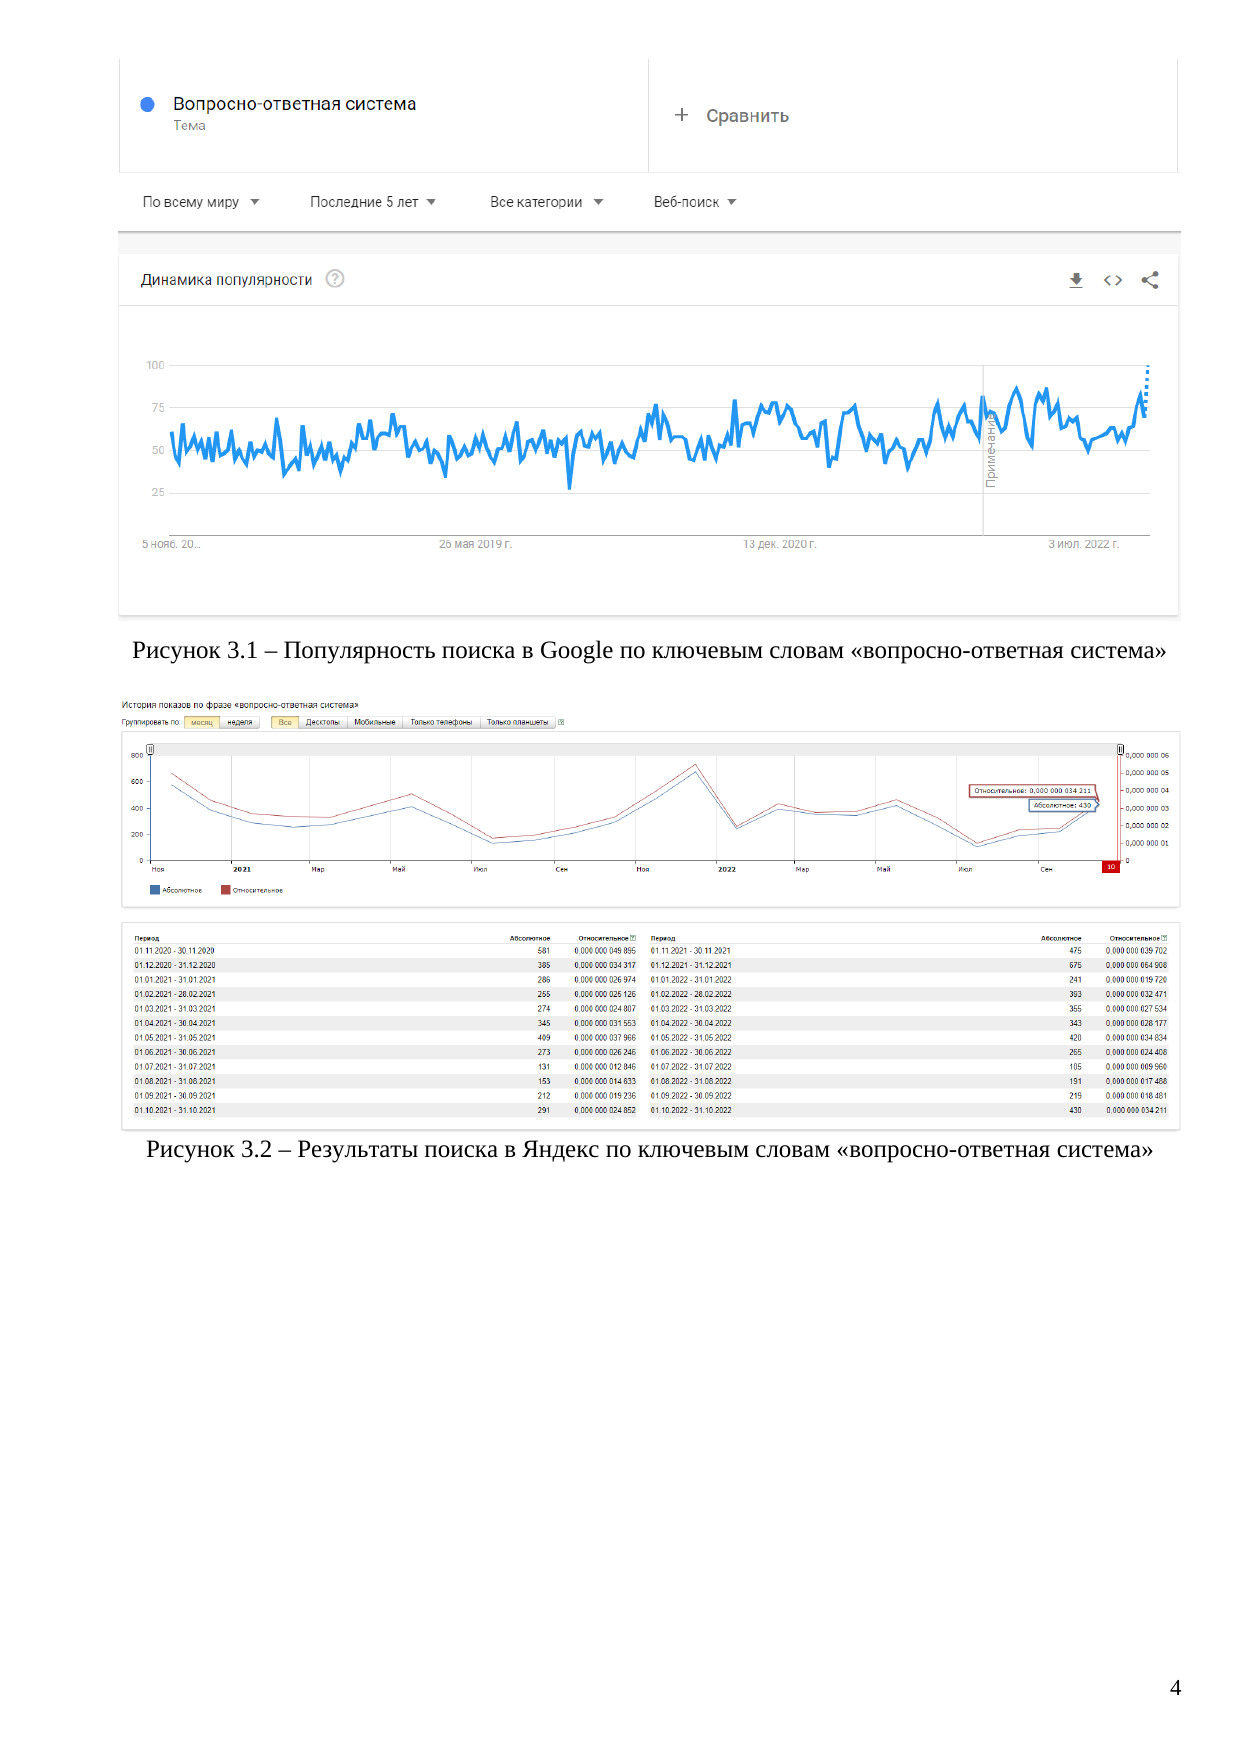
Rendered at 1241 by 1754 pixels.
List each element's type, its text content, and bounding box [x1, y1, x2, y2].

picture [118, 59, 1182, 621]
picture [118, 697, 1182, 1133]
text Рисунок 3.2 – Результаты поиска в Яндекс по ключевым словам «вопросно-ответная система» [118, 1134, 1181, 1163]
text Рисунок 3.1 – Популярность поиска в Google по ключевым словам «вопросно-ответная система» [118, 636, 1181, 664]
